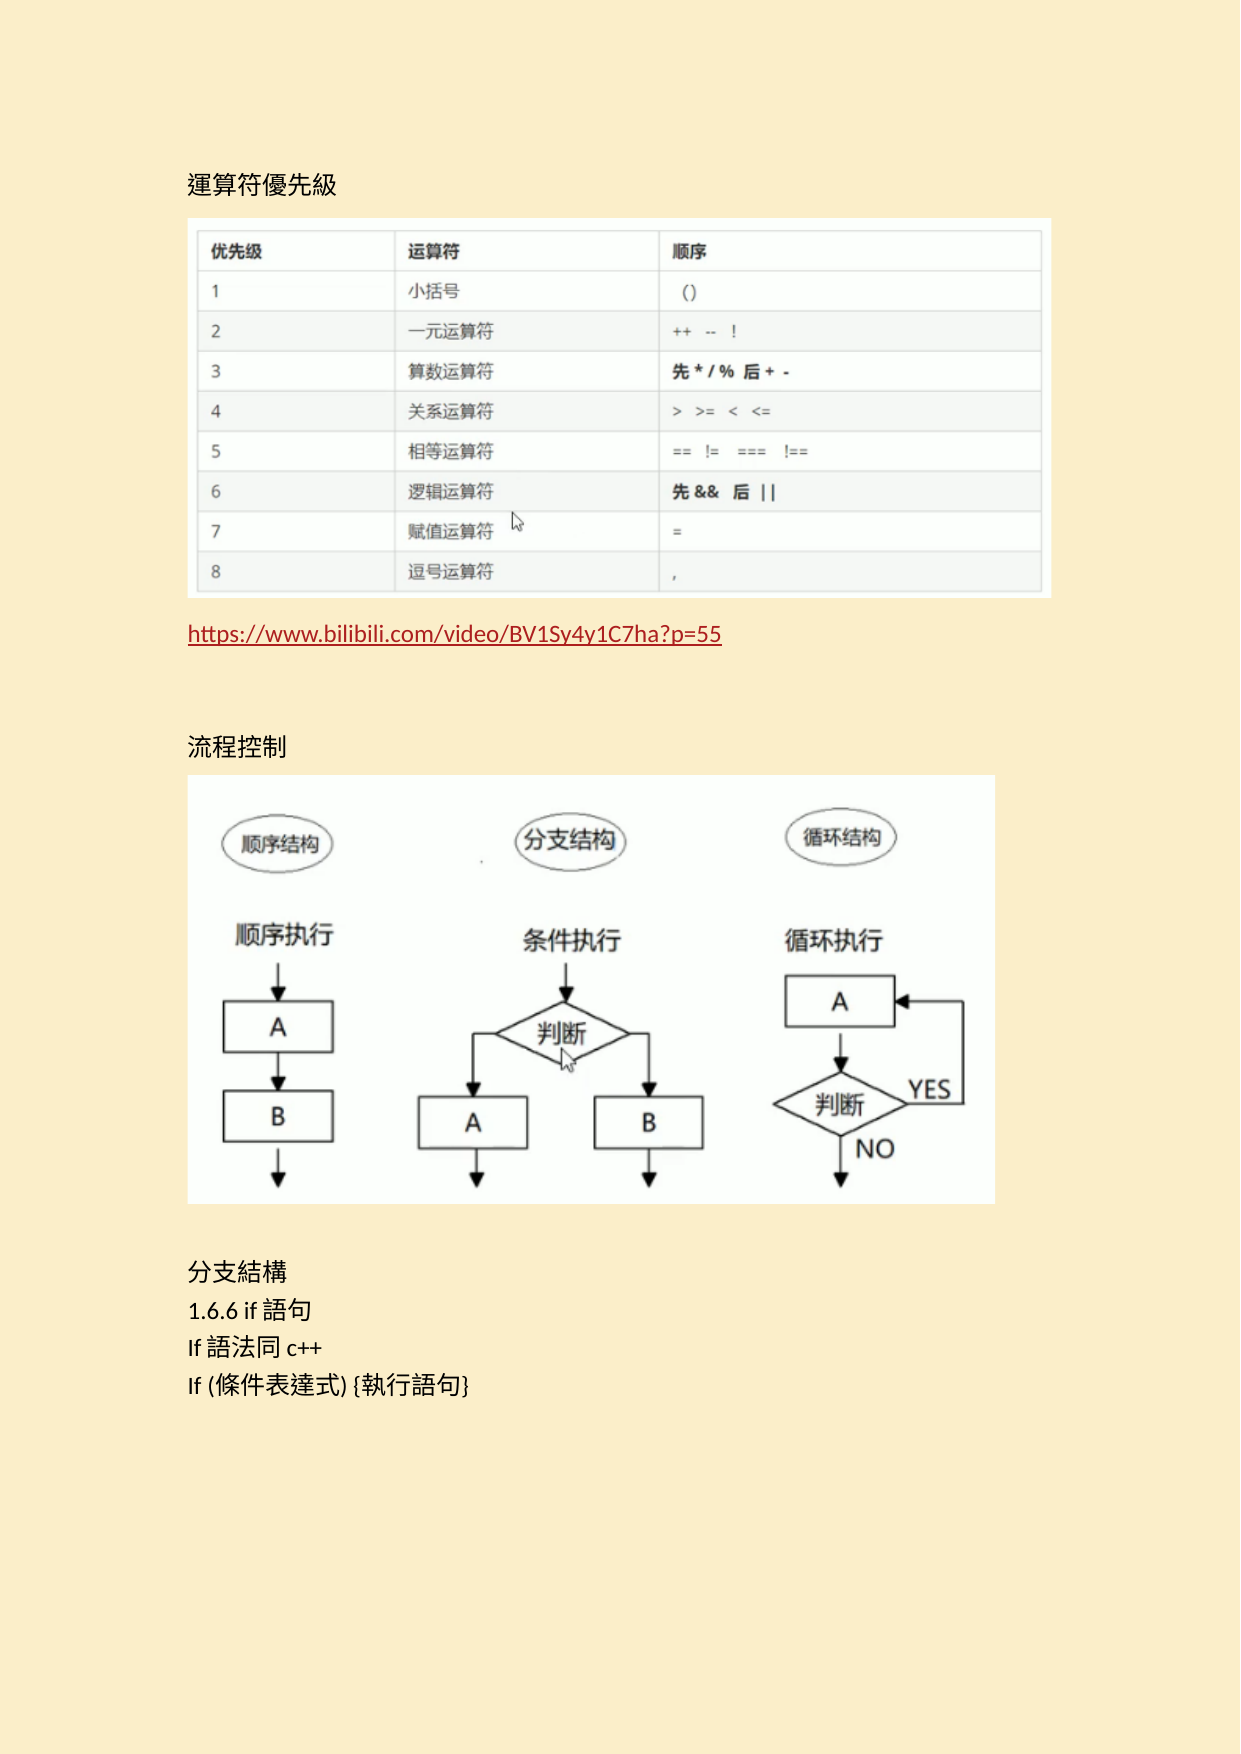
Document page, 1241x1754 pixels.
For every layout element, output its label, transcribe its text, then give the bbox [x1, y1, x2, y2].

text 1.6.6 if語句 [187, 1289, 1053, 1327]
text https://www.bilibili.com/video/BV1Sy4y1C7ha?p=55 [187, 614, 1053, 652]
text 運算符優先級 [187, 164, 1053, 202]
picture [187, 218, 1052, 598]
text If (條件表達式) {執行語句} [187, 1364, 1053, 1402]
text 流程控制 [187, 727, 1053, 764]
picture [187, 775, 996, 1204]
text If語法同c++ [187, 1327, 1053, 1364]
text 分支結構 [187, 1252, 1053, 1289]
